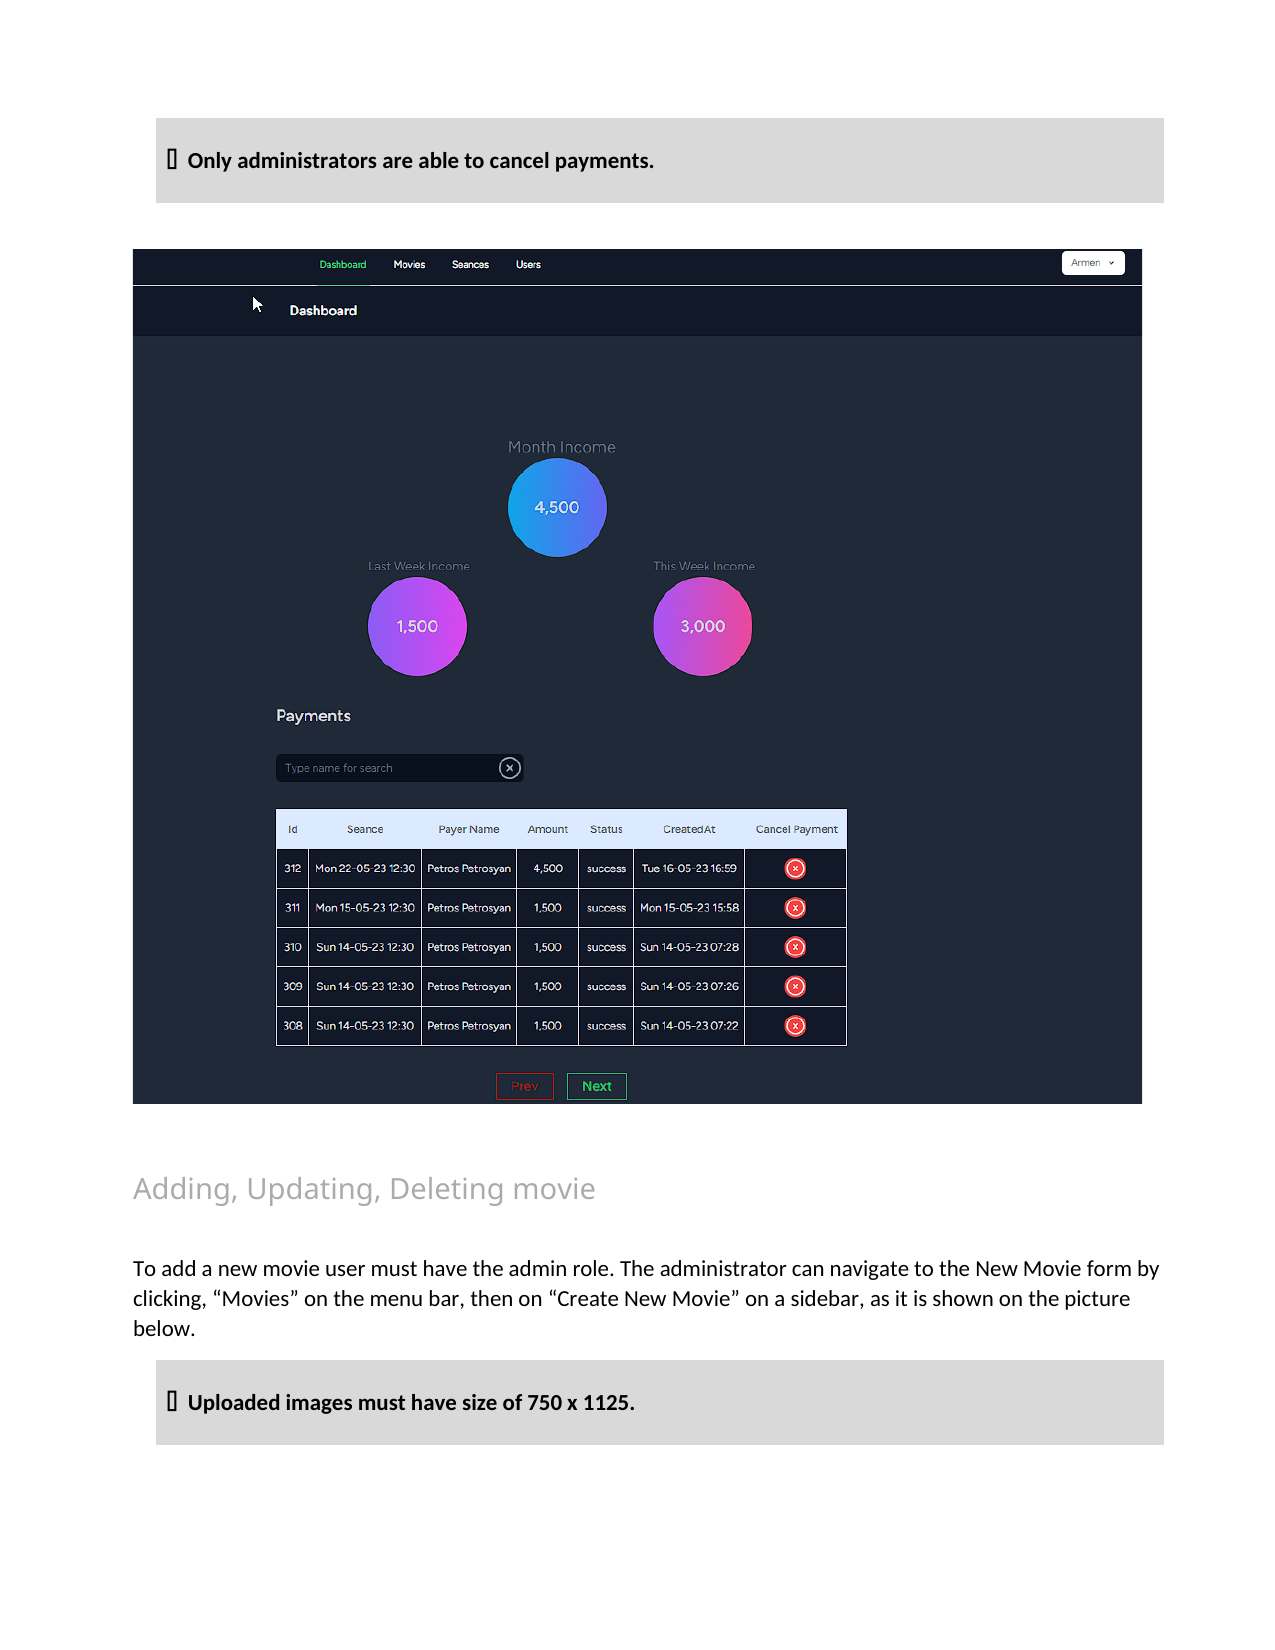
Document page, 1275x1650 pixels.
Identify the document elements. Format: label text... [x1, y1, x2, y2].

subtitle Adding, Updating, Deleting movie [133, 1168, 1186, 1208]
picture [132, 249, 1143, 1104]
text To add a new movie user must have the admin role. The administrator can navigate to the New Movie form by clicking, “Movies” on the menu bar, then on “Create New Movie” on a sidebar, as it is shown on the picture below. [133, 1254, 1186, 1342]
table_header Only administrators are able to cancel payments. [156, 118, 1164, 203]
table_header Uploaded images must have size of 750 x 1125. [156, 1360, 1164, 1445]
